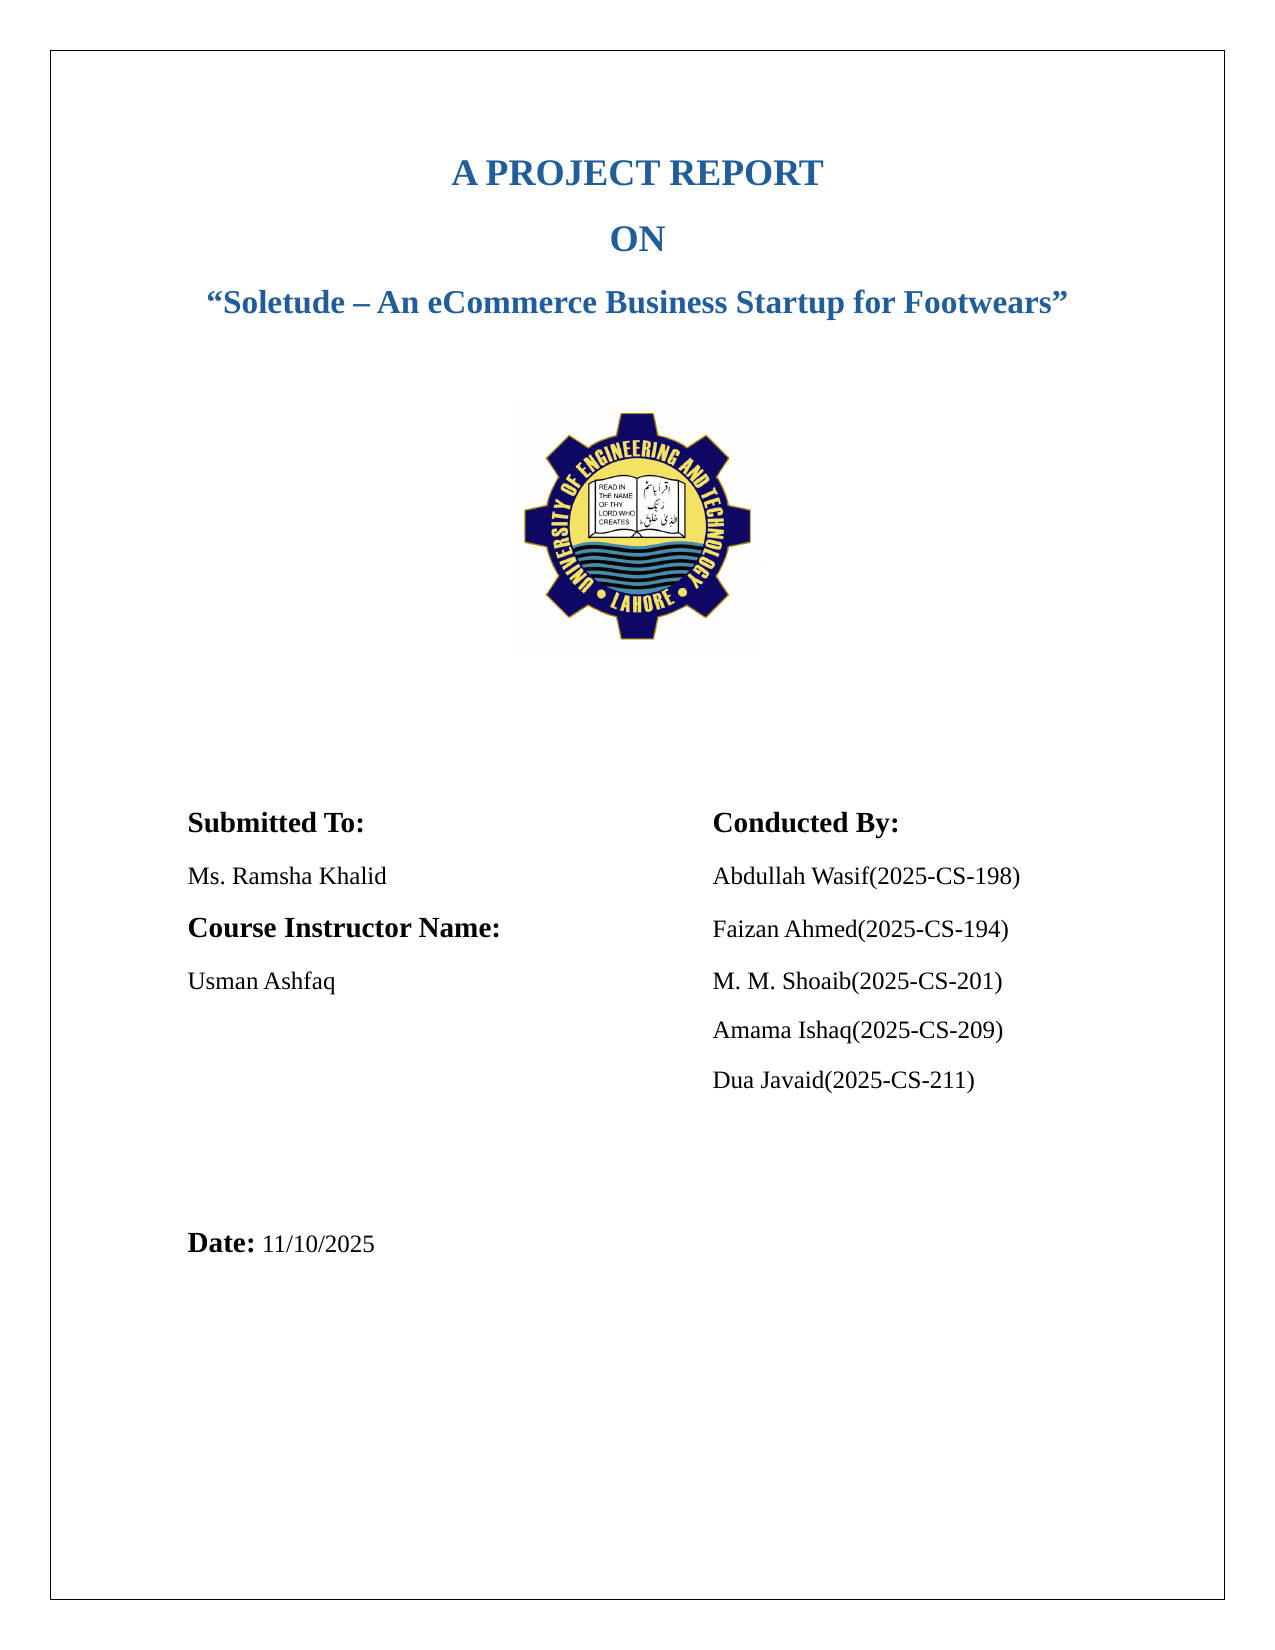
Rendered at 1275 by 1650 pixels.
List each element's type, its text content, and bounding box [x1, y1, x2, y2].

text Submitted To: Conducted By: [112, 806, 1162, 839]
text Course Instructor Name: Faizan Ahmed(2025-CS-194) [112, 911, 1162, 944]
text Date: 11/10/2025 [112, 1225, 1162, 1259]
text Amama Ishaq(2025-CS-209) [637, 1015, 1162, 1044]
text Ms. Ramsha Khalid Abdullah Wasif(2025-CS-198) [112, 861, 1162, 889]
text ON [112, 216, 1162, 259]
text Usman Ashfaq M. M. Shoaib(2025-CS-201) [112, 966, 1162, 994]
picture [511, 400, 764, 652]
text A PROJECT REPORT [112, 150, 1162, 193]
text Dua Javaid(2025-CS-211) [712, 1065, 1162, 1094]
text “Soletude – An eCommerce Business Startup for Footwears” [112, 282, 1162, 321]
